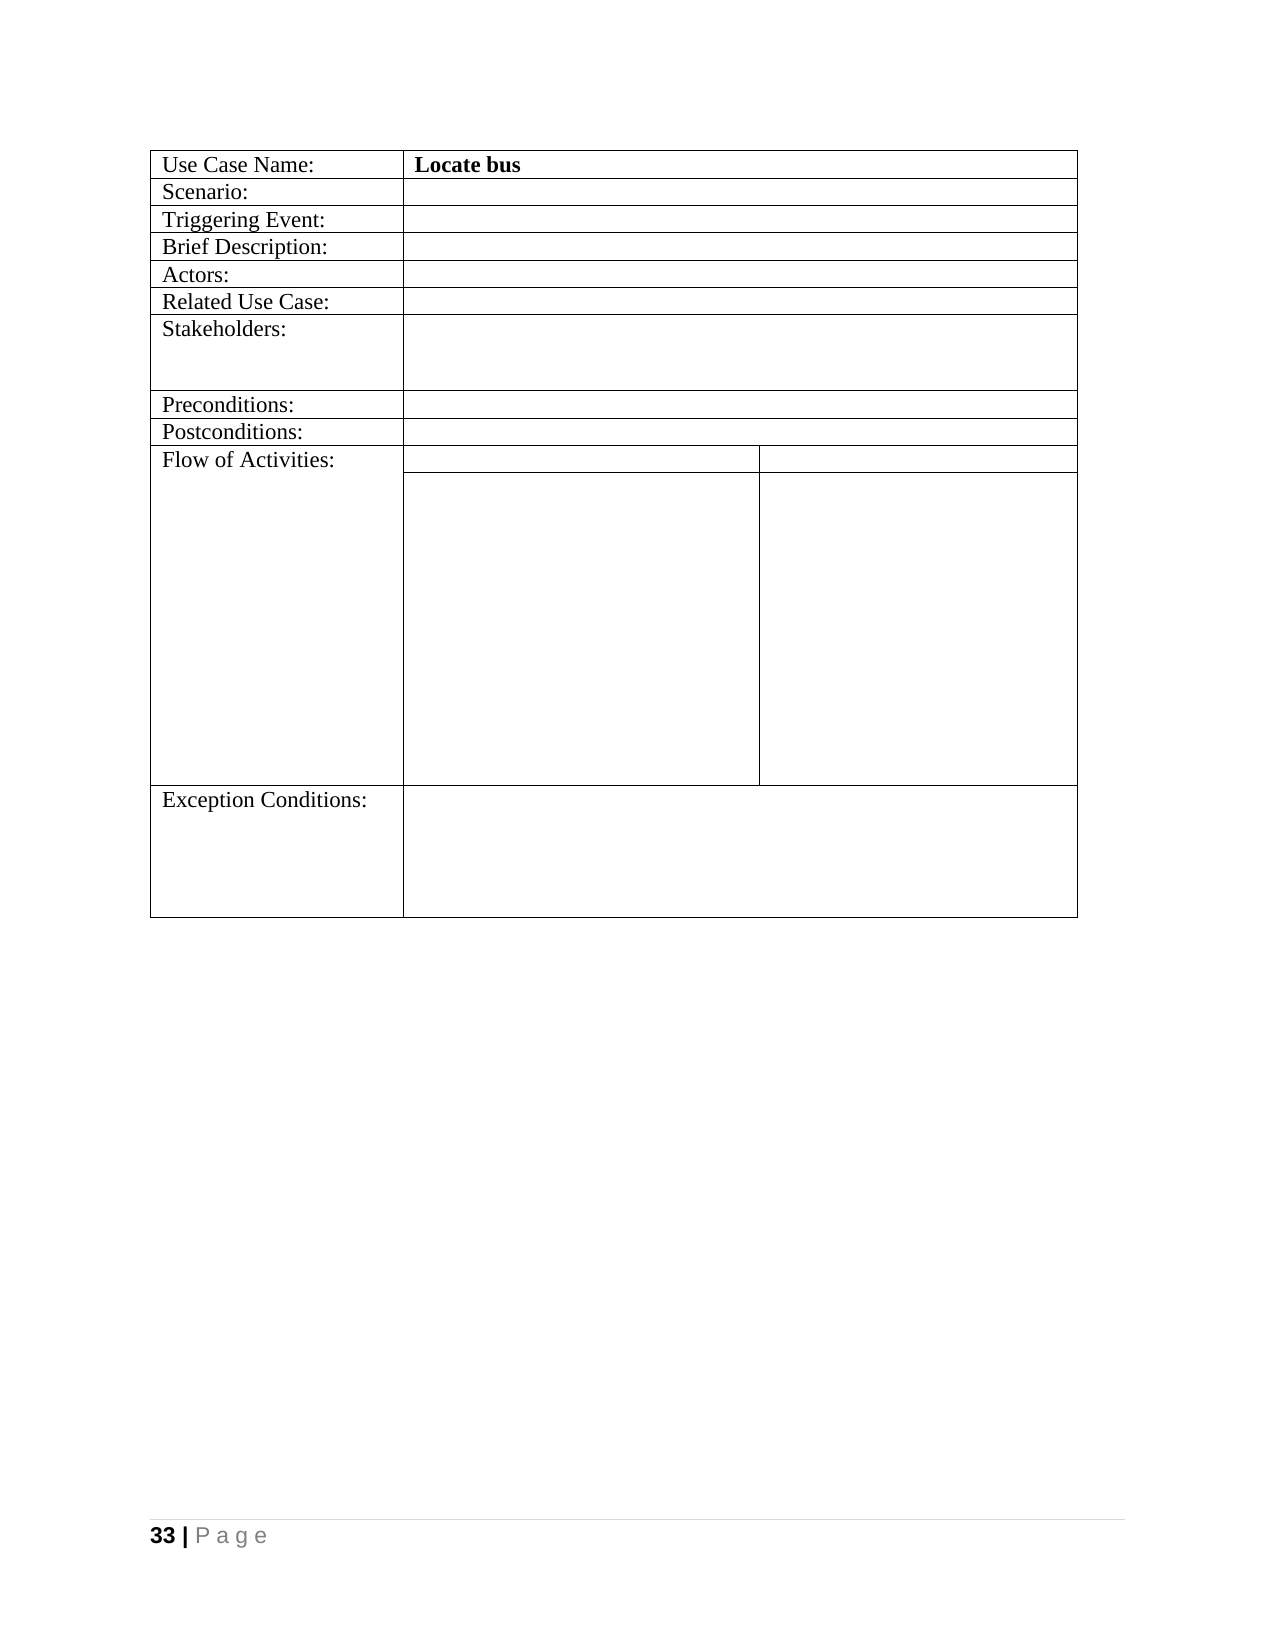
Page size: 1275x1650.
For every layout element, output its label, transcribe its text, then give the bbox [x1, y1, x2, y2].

table_cell Exception Conditions: [151, 786, 403, 917]
table_cell Preconditions: [151, 391, 403, 417]
table_cell [404, 233, 1077, 259]
table_cell [760, 473, 1077, 785]
table_cell [760, 446, 1077, 472]
table_cell Brief Description: [151, 233, 403, 259]
table_header Use Case Name: [151, 151, 403, 177]
table_cell [404, 473, 759, 785]
table_header Locate bus [404, 151, 1077, 177]
table_cell [404, 786, 1077, 917]
table_cell [404, 288, 1077, 314]
table_cell [404, 446, 759, 472]
table_cell [404, 179, 1077, 205]
table_cell Stakeholders: [151, 315, 403, 390]
table_cell Triggering Event: [151, 206, 403, 232]
table_cell [404, 419, 1077, 445]
table_cell [404, 391, 1077, 417]
table_cell [404, 315, 1077, 390]
table_cell Scenario: [151, 179, 403, 205]
table_cell Actors: [151, 261, 403, 287]
table_cell Postconditions: [151, 419, 403, 445]
table_cell [404, 261, 1077, 287]
table_cell Related Use Case: [151, 288, 403, 314]
table_cell Flow of Activities: [151, 446, 403, 785]
table_cell [404, 206, 1077, 232]
